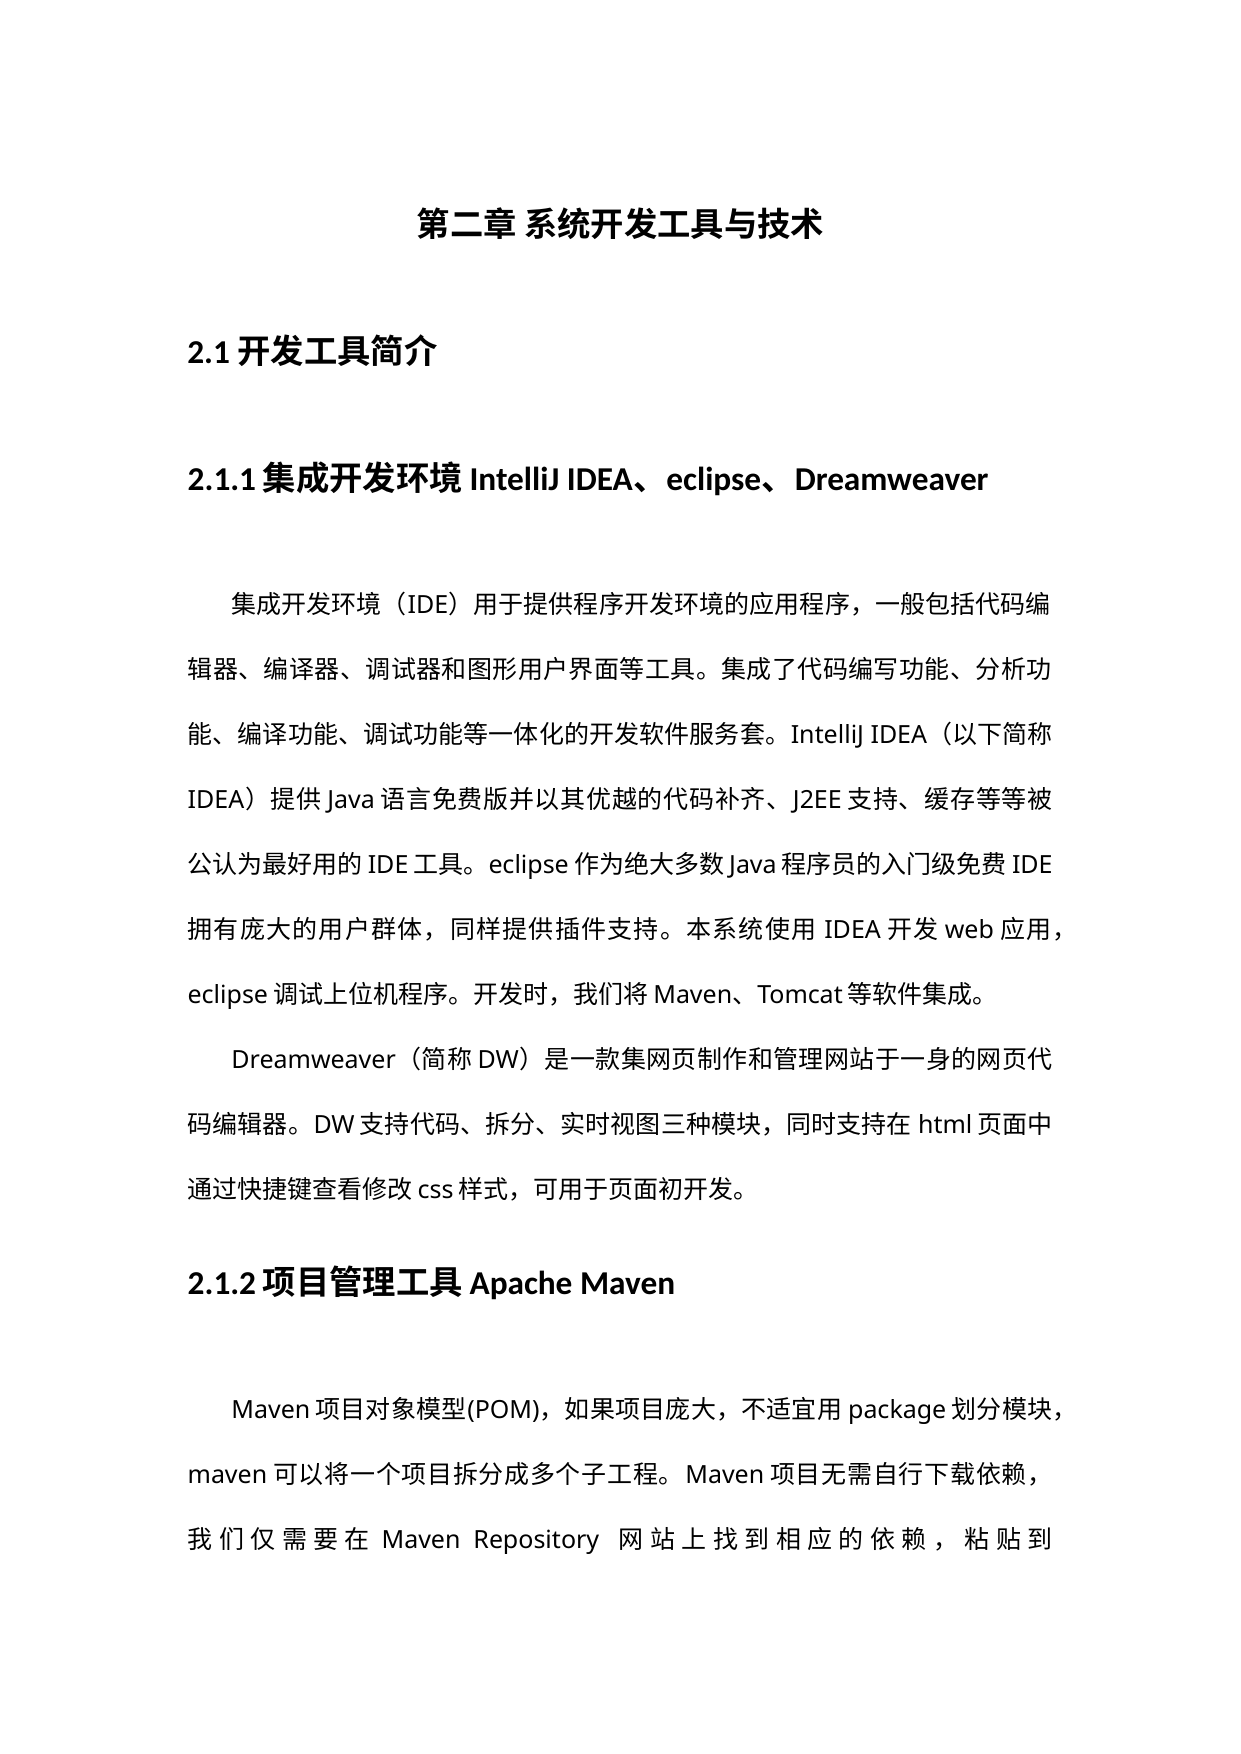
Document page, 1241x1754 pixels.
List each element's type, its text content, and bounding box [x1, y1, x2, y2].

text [187, 1375, 1053, 1570]
subtitle 2.1.2项目管理工具Apache Maven [187, 1248, 1053, 1313]
subtitle 第二章 系统开发工具与技术 [187, 189, 1053, 254]
text 集成开发环境（IDE）用于提供程序开发环境的应用程序，一般包括代码编辑器、编译器、调试器和图形用户界面等工具。集成了代码编写功能、分析功能、编译功能、调试功能等一体化的开发软件服务套。IntelliJ IDEA（以下简称IDEA）提供Java语言免费版并以其优越的代码补齐、J2EE支持、缓存等等被公认为最好用的IDE工具。eclipse作为绝大多数Java程序员的入门级免费IDE拥有庞大的用户群体，同样提供插件支持。本系统使用IDEA开发web应用，eclipse调试上位机程序。开发时，我们将Maven、Tomcat等软件集成。 [187, 571, 1053, 1026]
subtitle 2.1 开发工具简介 [187, 316, 1053, 381]
text Dreamweaver（简称DW）是一款集网页制作和管理网站于一身的网页代码编辑器。DW支持代码、拆分、实时视图三种模块，同时支持在html页面中通过快捷键查看修改css样式，可用于页面初开发。 [187, 1026, 1053, 1221]
subtitle 2.1.1集成开发环境IntelliJ IDEA、eclipse、Dreamweaver [187, 443, 1053, 508]
